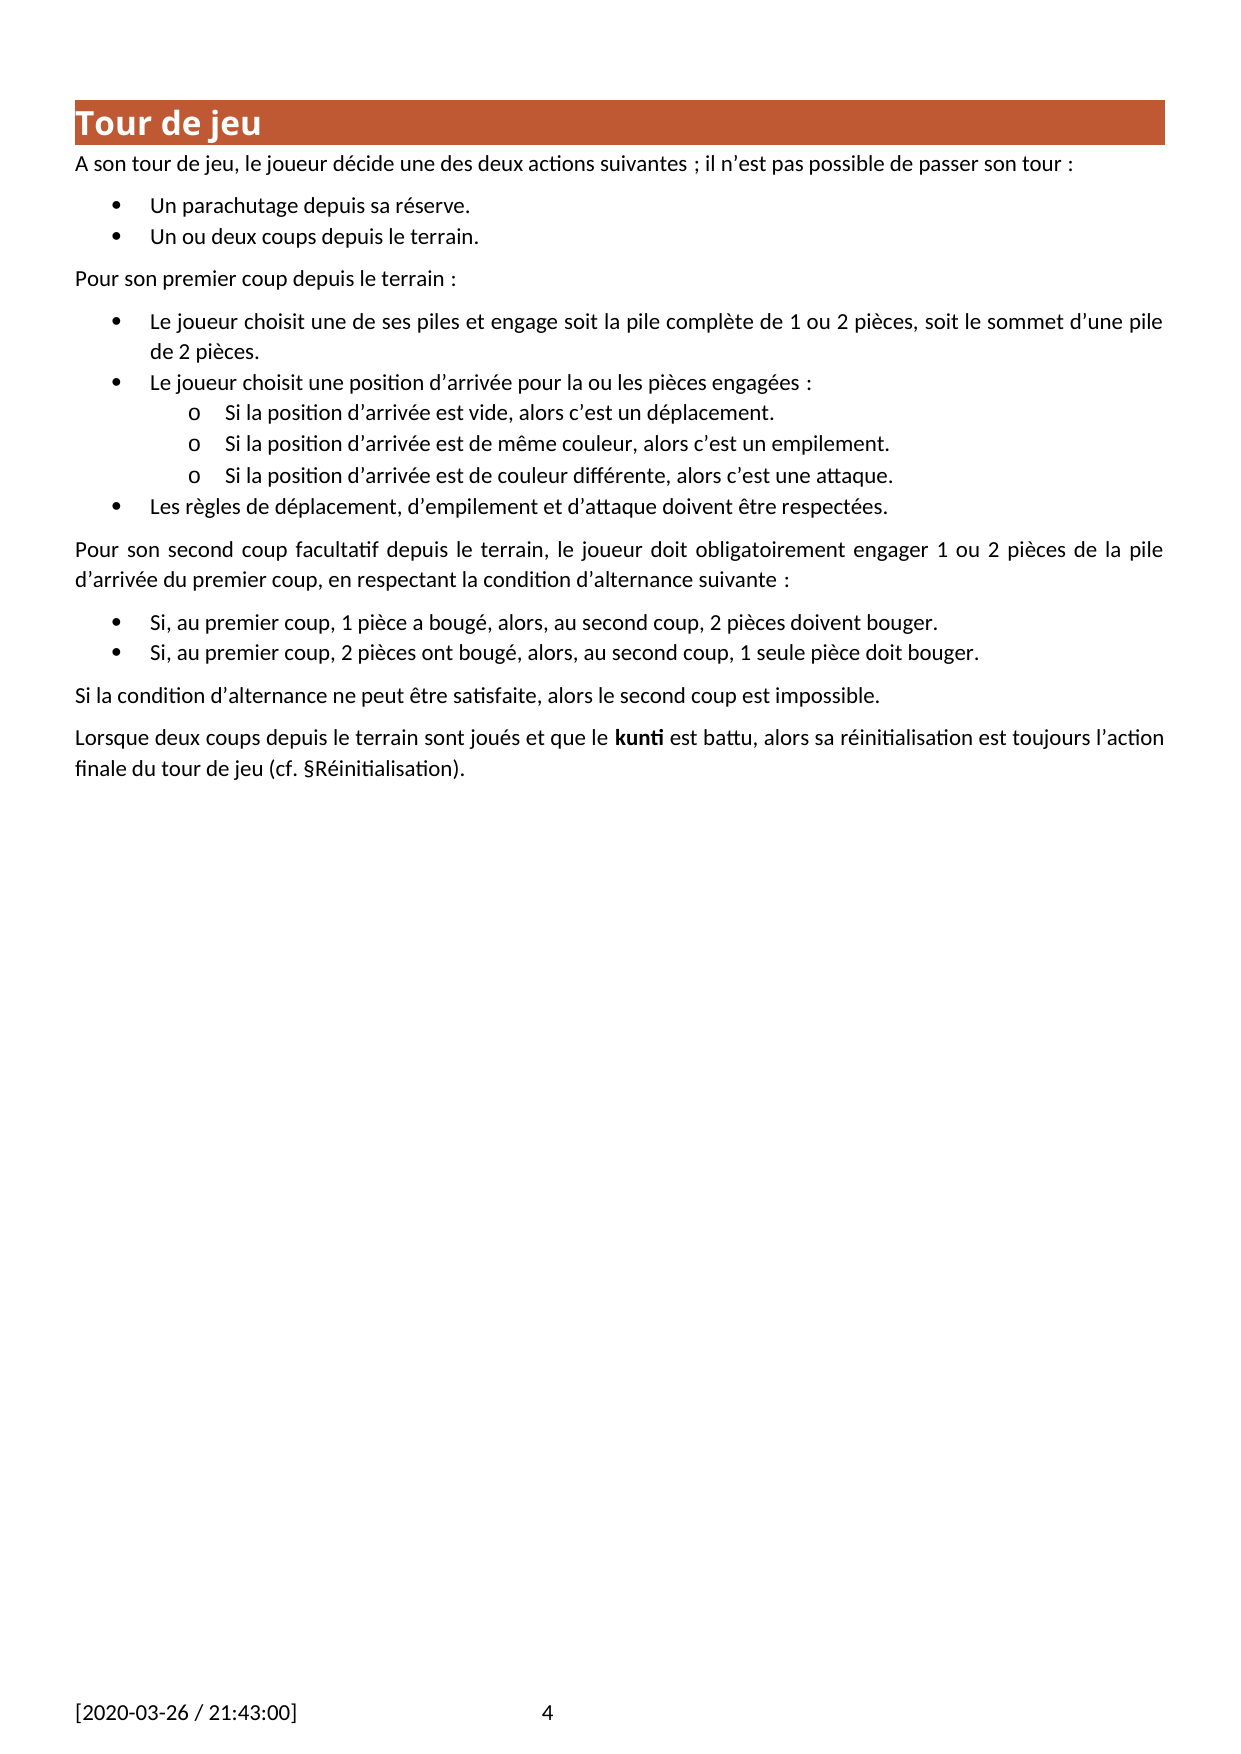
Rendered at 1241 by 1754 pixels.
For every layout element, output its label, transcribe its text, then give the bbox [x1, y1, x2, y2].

text Lorsque deux coups depuis le terrain sont joués et que le kunti est battu, alors sa réinitialisation est toujours l’action finale du tour de jeu (cf. §Réinitialisation). [75, 723, 1165, 782]
list Un ou deux coups depuis le terrain. [112, 222, 1165, 250]
list Le joueur choisit une position d’arrivée pour la ou les pièces engagées : [112, 368, 1165, 396]
text Pour son second coup facultatif depuis le terrain, le joueur doit obligatoirement engager 1 ou 2 pièces de la pile d’arrivée du premier coup, en respectant la condition d’alternance suivante : [75, 535, 1165, 593]
list Les règles de déplacement, d’empilement et d’attaque doivent être respectées. [112, 492, 1165, 520]
text Si la condition d’alternance ne peut être satisfaite, alors le second coup est impossible. [75, 681, 1165, 709]
text Pour son premier coup depuis le terrain : [75, 264, 1165, 293]
list Si la position d’arrivée est de même couleur, alors c’est un empilement. [187, 429, 1165, 458]
text A son tour de jeu, le joueur décide une des deux actions suivantes ; il n’est pas possible de passer son tour : [75, 149, 1165, 177]
list Le joueur choisit une de ses piles et engage soit la pile complète de 1 ou 2 pièces, soit le sommet d’une pile de 2 pièces. [112, 307, 1165, 366]
list Si, au premier coup, 2 pièces ont bougé, alors, au second coup, 1 seule pièce doit bouger. [112, 638, 1165, 666]
subtitle Tour de jeu [262, 100, 1165, 145]
list Si, au premier coup, 1 pièce a bougé, alors, au second coup, 2 pièces doivent bouger. [112, 608, 1165, 636]
list Un parachutage depuis sa réserve. [112, 192, 1165, 220]
list Si la position d’arrivée est vide, alors c’est un déplacement. [187, 398, 1165, 427]
list Si la position d’arrivée est de couleur différente, alors c’est une attaque. [187, 461, 1165, 490]
